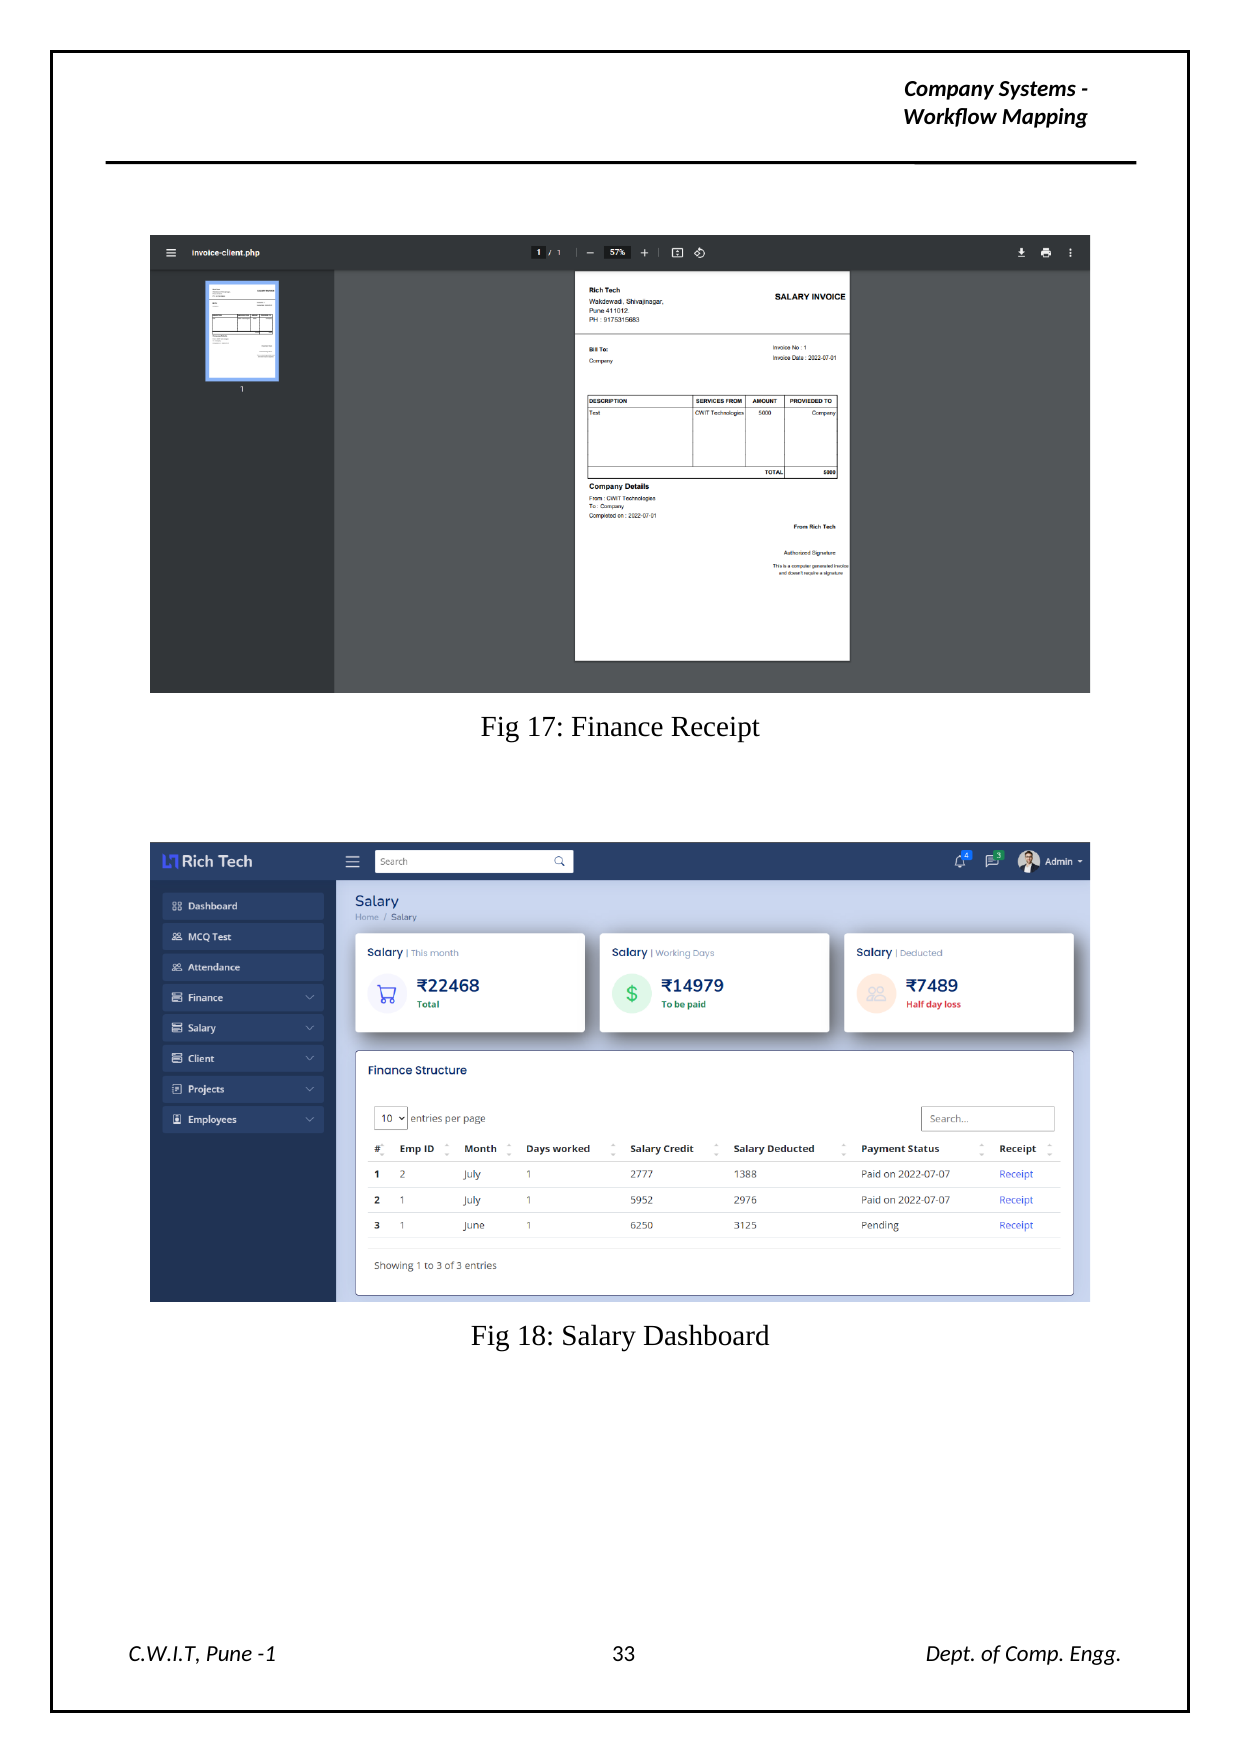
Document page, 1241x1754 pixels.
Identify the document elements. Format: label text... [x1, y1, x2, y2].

picture [150, 235, 1091, 693]
text Fig 17: Finance Receipt [150, 693, 1090, 742]
text Fig 18: Salary Dashboard [150, 1302, 1090, 1351]
picture [150, 842, 1091, 1302]
